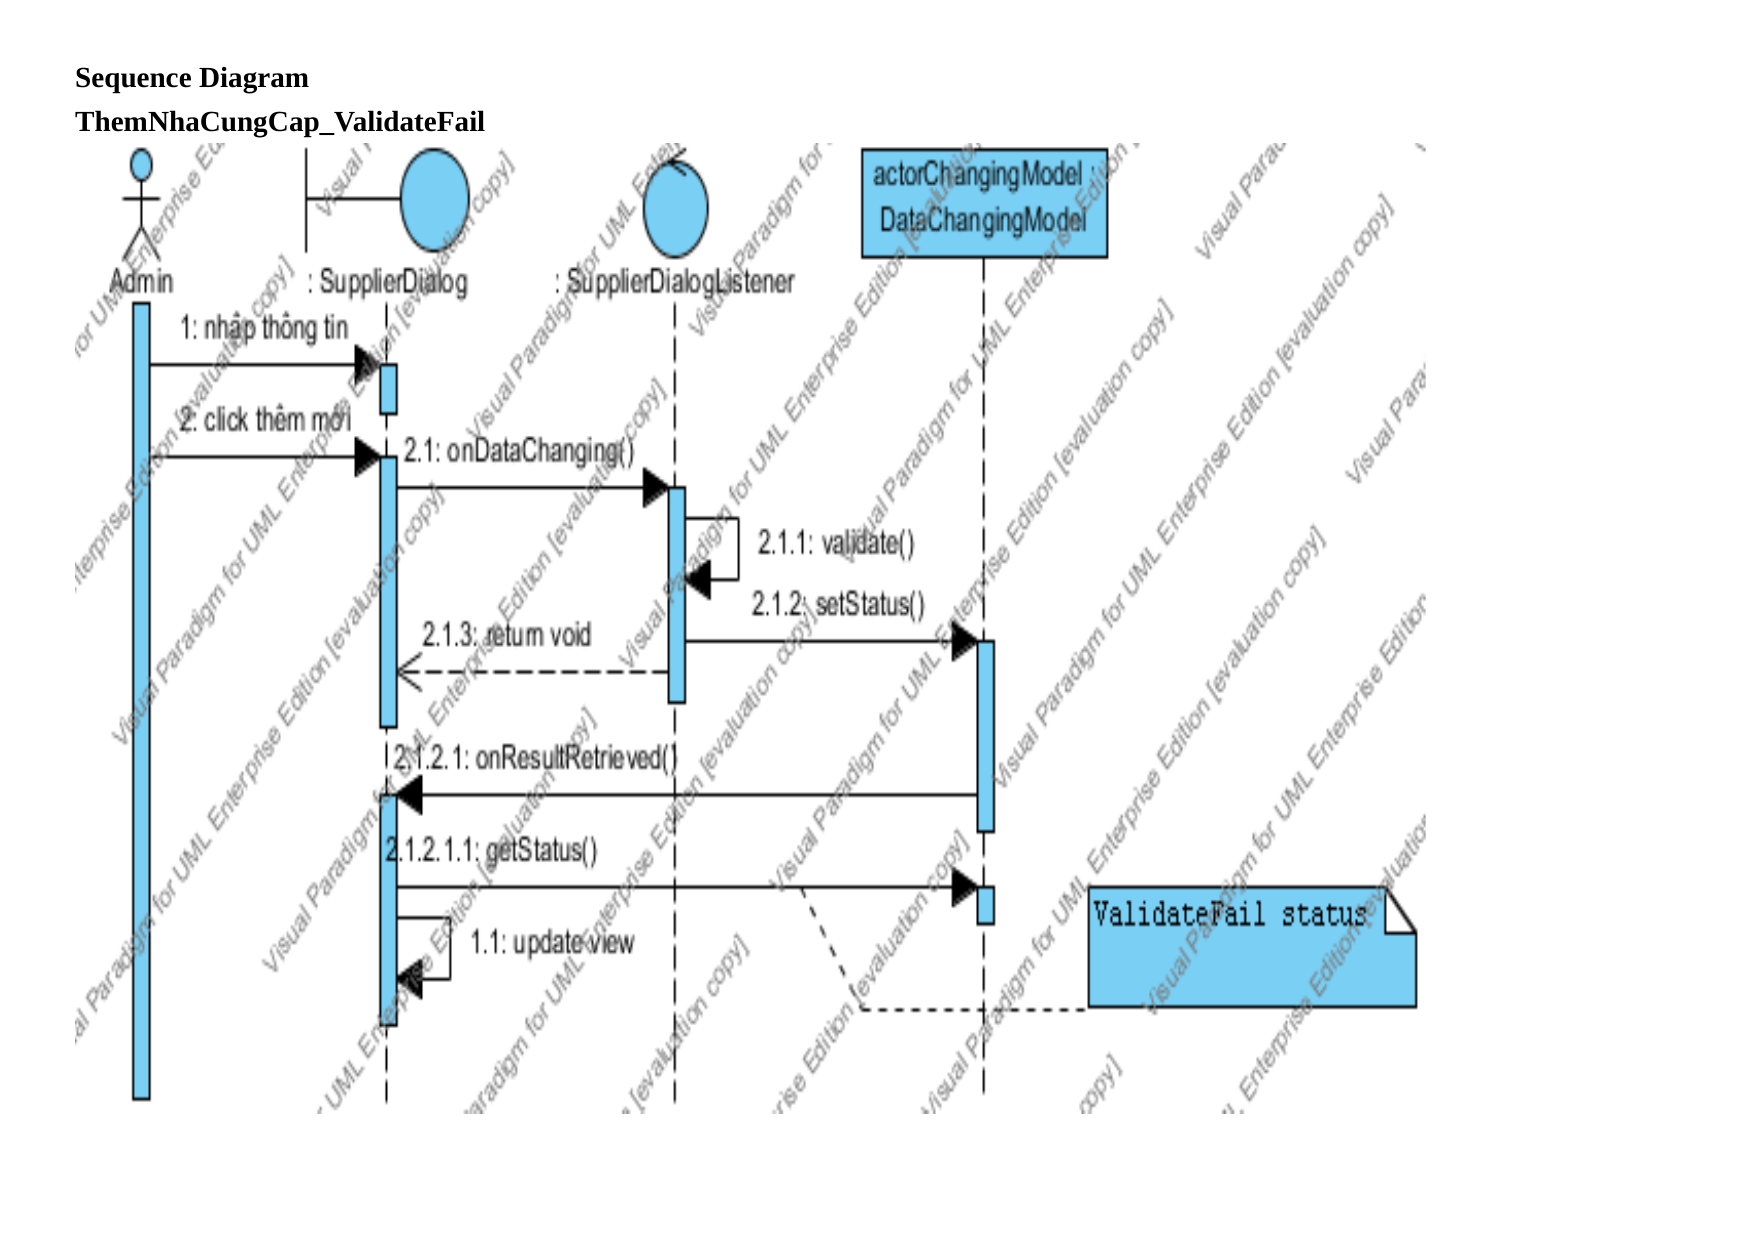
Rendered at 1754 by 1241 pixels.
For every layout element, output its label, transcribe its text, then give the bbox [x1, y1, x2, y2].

text Sequence Diagram [75, 60, 1679, 93]
subtitle ThemNhaCungCap_ValidateFail [75, 104, 1679, 137]
picture [75, 143, 1426, 1114]
